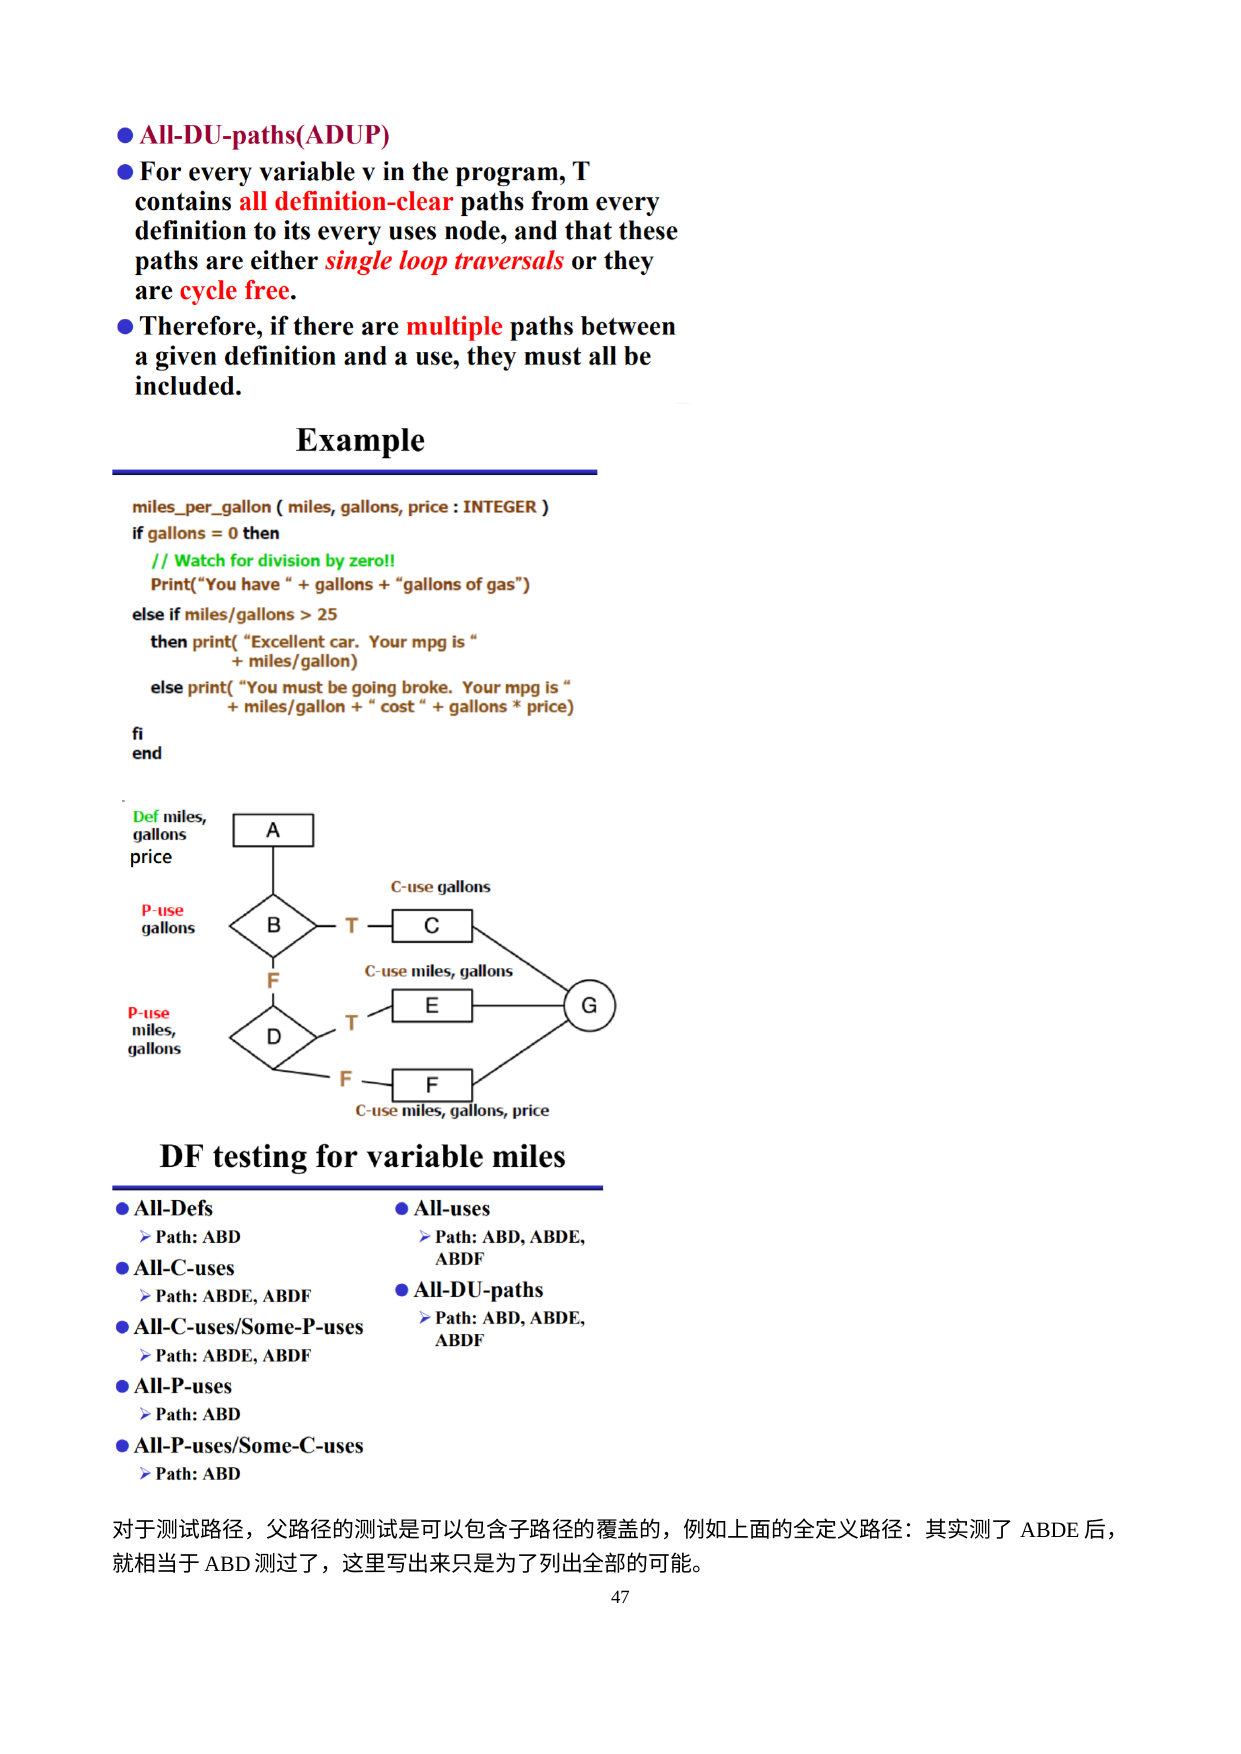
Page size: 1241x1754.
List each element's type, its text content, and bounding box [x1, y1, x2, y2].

picture [112, 118, 693, 404]
picture [112, 424, 598, 770]
picture [112, 798, 628, 1125]
picture [112, 1137, 604, 1488]
text 对于测试路径，父路径的测试是可以包含子路径的覆盖的，例如上面的全定义路径：其实测了ABDE后，就相当于ABD测过了，这里写出来只是为了列出全部的可能。 [112, 1511, 1128, 1579]
